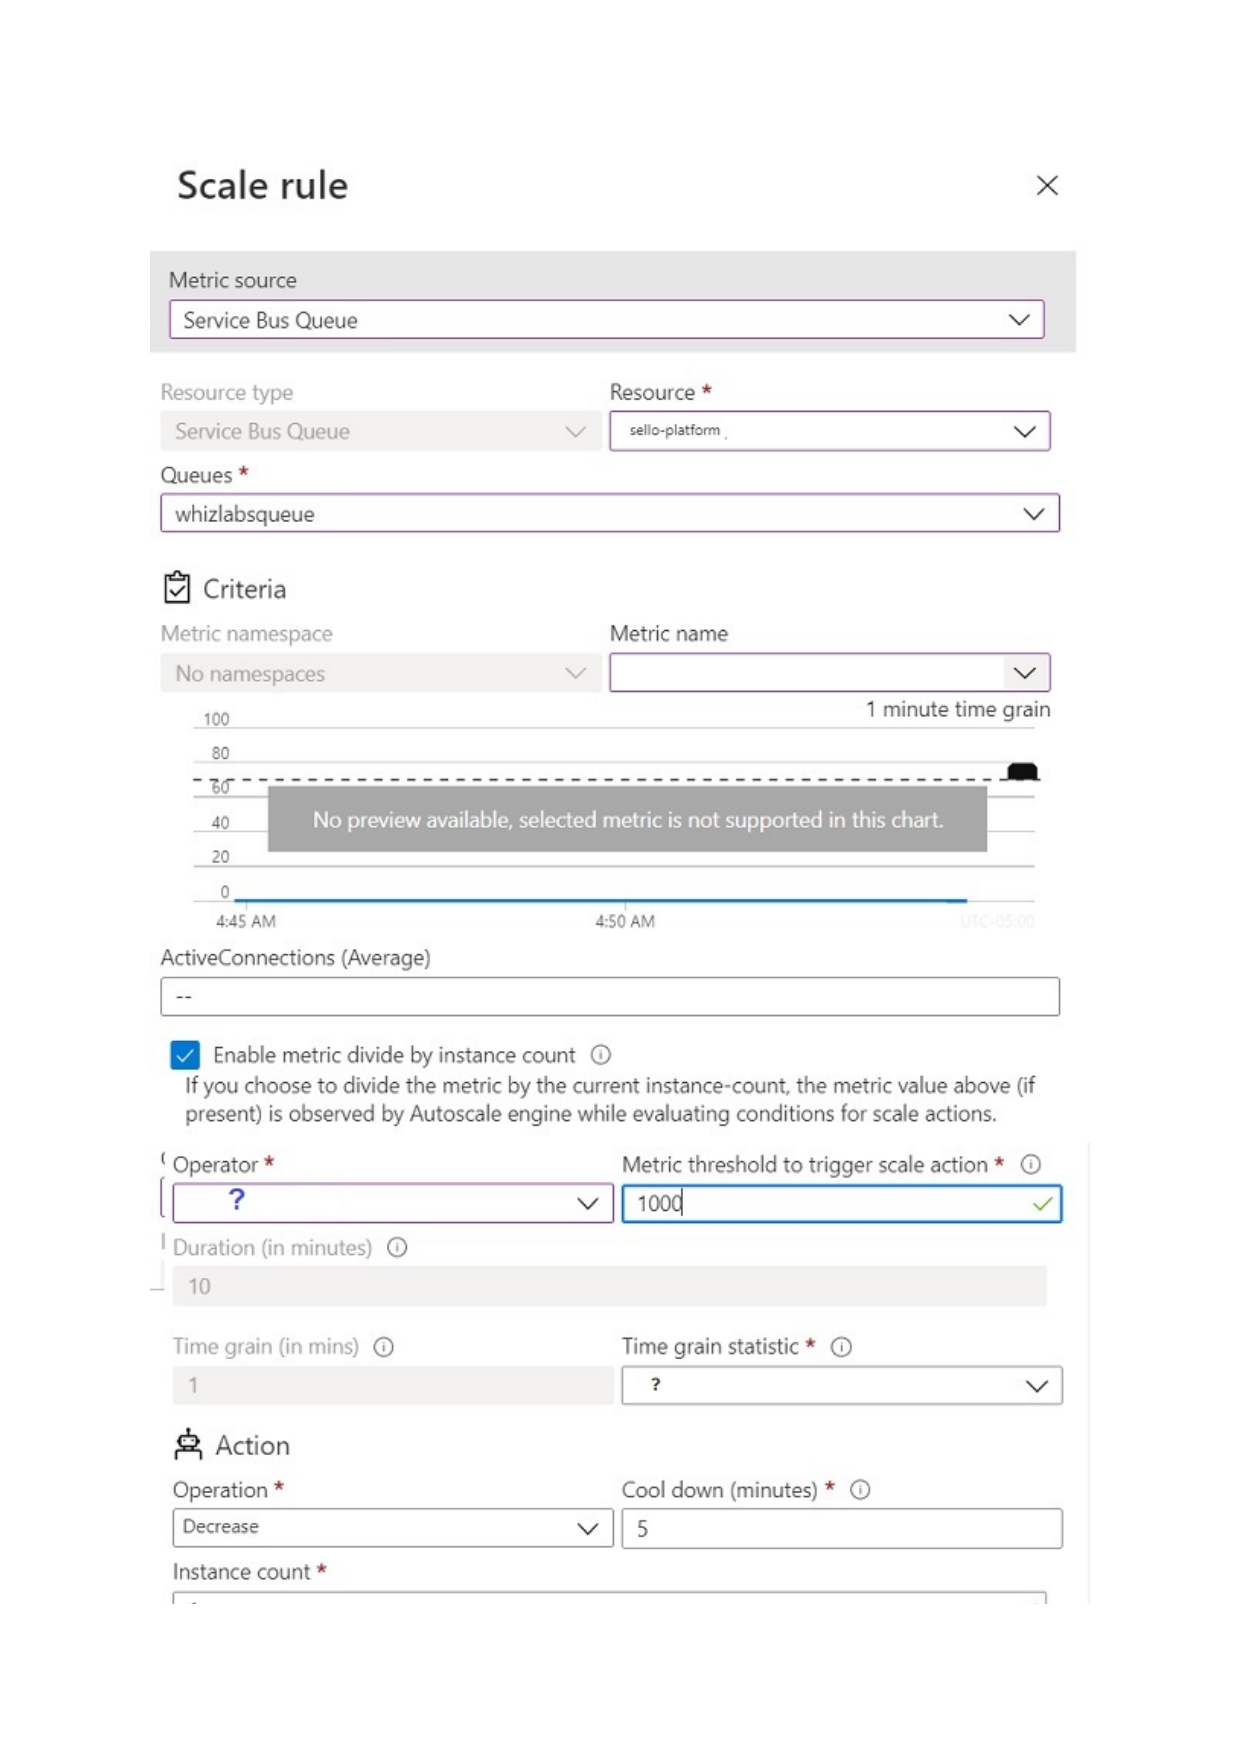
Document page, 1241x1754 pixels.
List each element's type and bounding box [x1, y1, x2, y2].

picture [150, 150, 1091, 1604]
